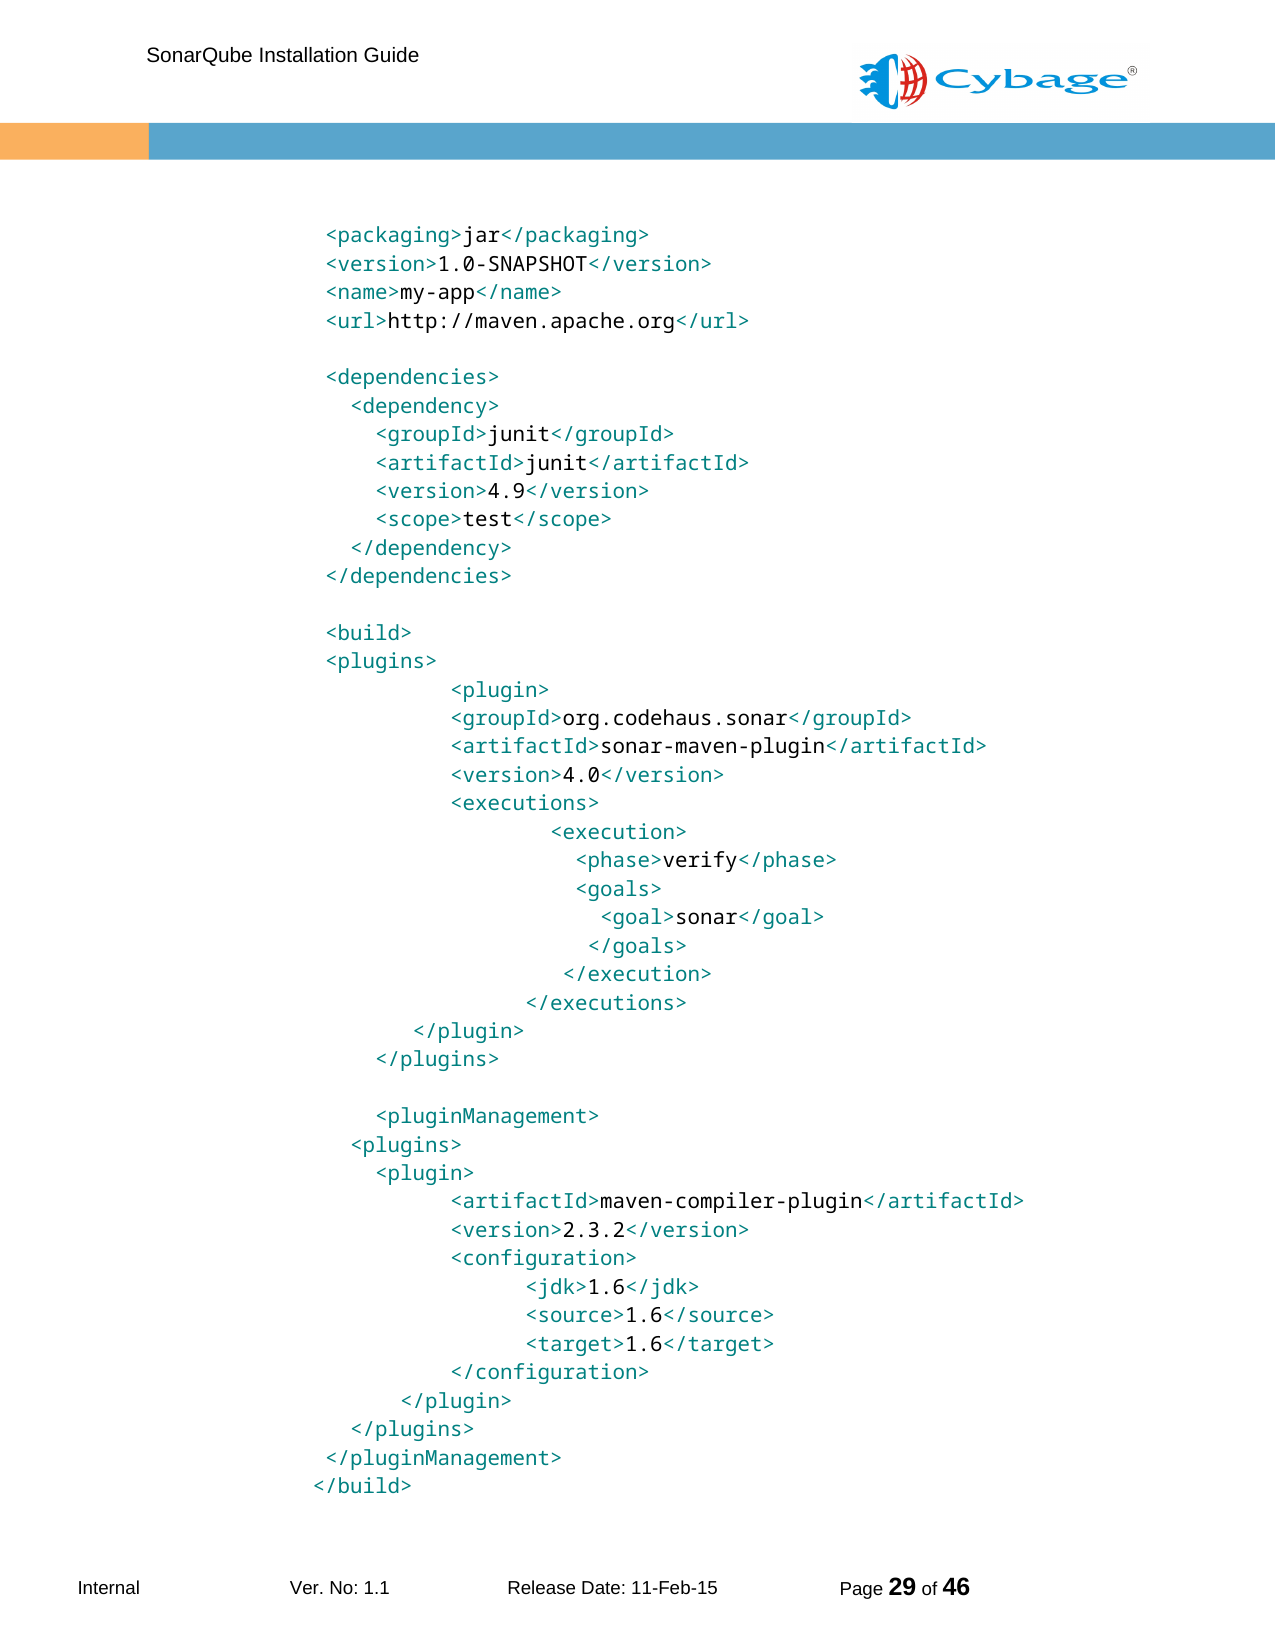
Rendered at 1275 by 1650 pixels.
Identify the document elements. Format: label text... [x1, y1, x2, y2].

text </goals> [262, 931, 1125, 959]
text <version>1.0-SNAPSHOT</version> [262, 249, 1125, 277]
text </plugin> [262, 1386, 1125, 1414]
text </pluginManagement> [262, 1443, 1125, 1471]
text <artifactId>junit</artifactId> [262, 448, 1125, 476]
text <plugins> [262, 646, 1125, 675]
text </plugin> [262, 1016, 1125, 1044]
text </dependency> [262, 533, 1125, 561]
text <scope>test</scope> [262, 504, 1125, 533]
text </plugins> [262, 1044, 1125, 1073]
text <goals> [262, 874, 1125, 902]
text <groupId>junit</groupId> [262, 419, 1125, 448]
text <artifactId>sonar-maven-plugin</artifactId> [262, 732, 1125, 760]
text <plugin> [262, 1158, 1125, 1187]
text <plugin> [262, 675, 1125, 703]
text </executions> [262, 988, 1125, 1016]
text <dependencies> [262, 362, 1125, 391]
text <jdk>1.6</jdk> [262, 1272, 1125, 1300]
text <pluginManagement> [262, 1101, 1125, 1130]
text <executions> [262, 788, 1125, 817]
text <goal>sonar</goal> [262, 902, 1125, 931]
text <dependency> [262, 391, 1125, 419]
text <name>my-app</name> [262, 277, 1125, 306]
text </configuration> [262, 1357, 1125, 1386]
text <version>2.3.2</version> [262, 1215, 1125, 1243]
text <plugins> [262, 1130, 1125, 1158]
text <url>http://maven.apache.org</url> [262, 306, 1125, 334]
text <version>4.0</version> [262, 760, 1125, 788]
text <build> [262, 618, 1125, 646]
text <configuration> [262, 1243, 1125, 1272]
text </dependencies> [262, 561, 1125, 590]
text <target>1.6</target> [262, 1329, 1125, 1357]
text <artifactId>maven-compiler-plugin</artifactId> [262, 1187, 1125, 1215]
text <version>4.9</version> [262, 476, 1125, 504]
text <packaging>jar</packaging> [262, 221, 1125, 249]
text <groupId>org.codehaus.sonar</groupId> [262, 703, 1125, 732]
picture [851, 43, 1150, 123]
text </build> [262, 1471, 1125, 1499]
text <execution> [262, 817, 1125, 845]
text </plugins> [262, 1414, 1125, 1443]
text <source>1.6</source> [262, 1300, 1125, 1329]
text <phase>verify</phase> [262, 845, 1125, 874]
text </execution> [262, 959, 1125, 988]
